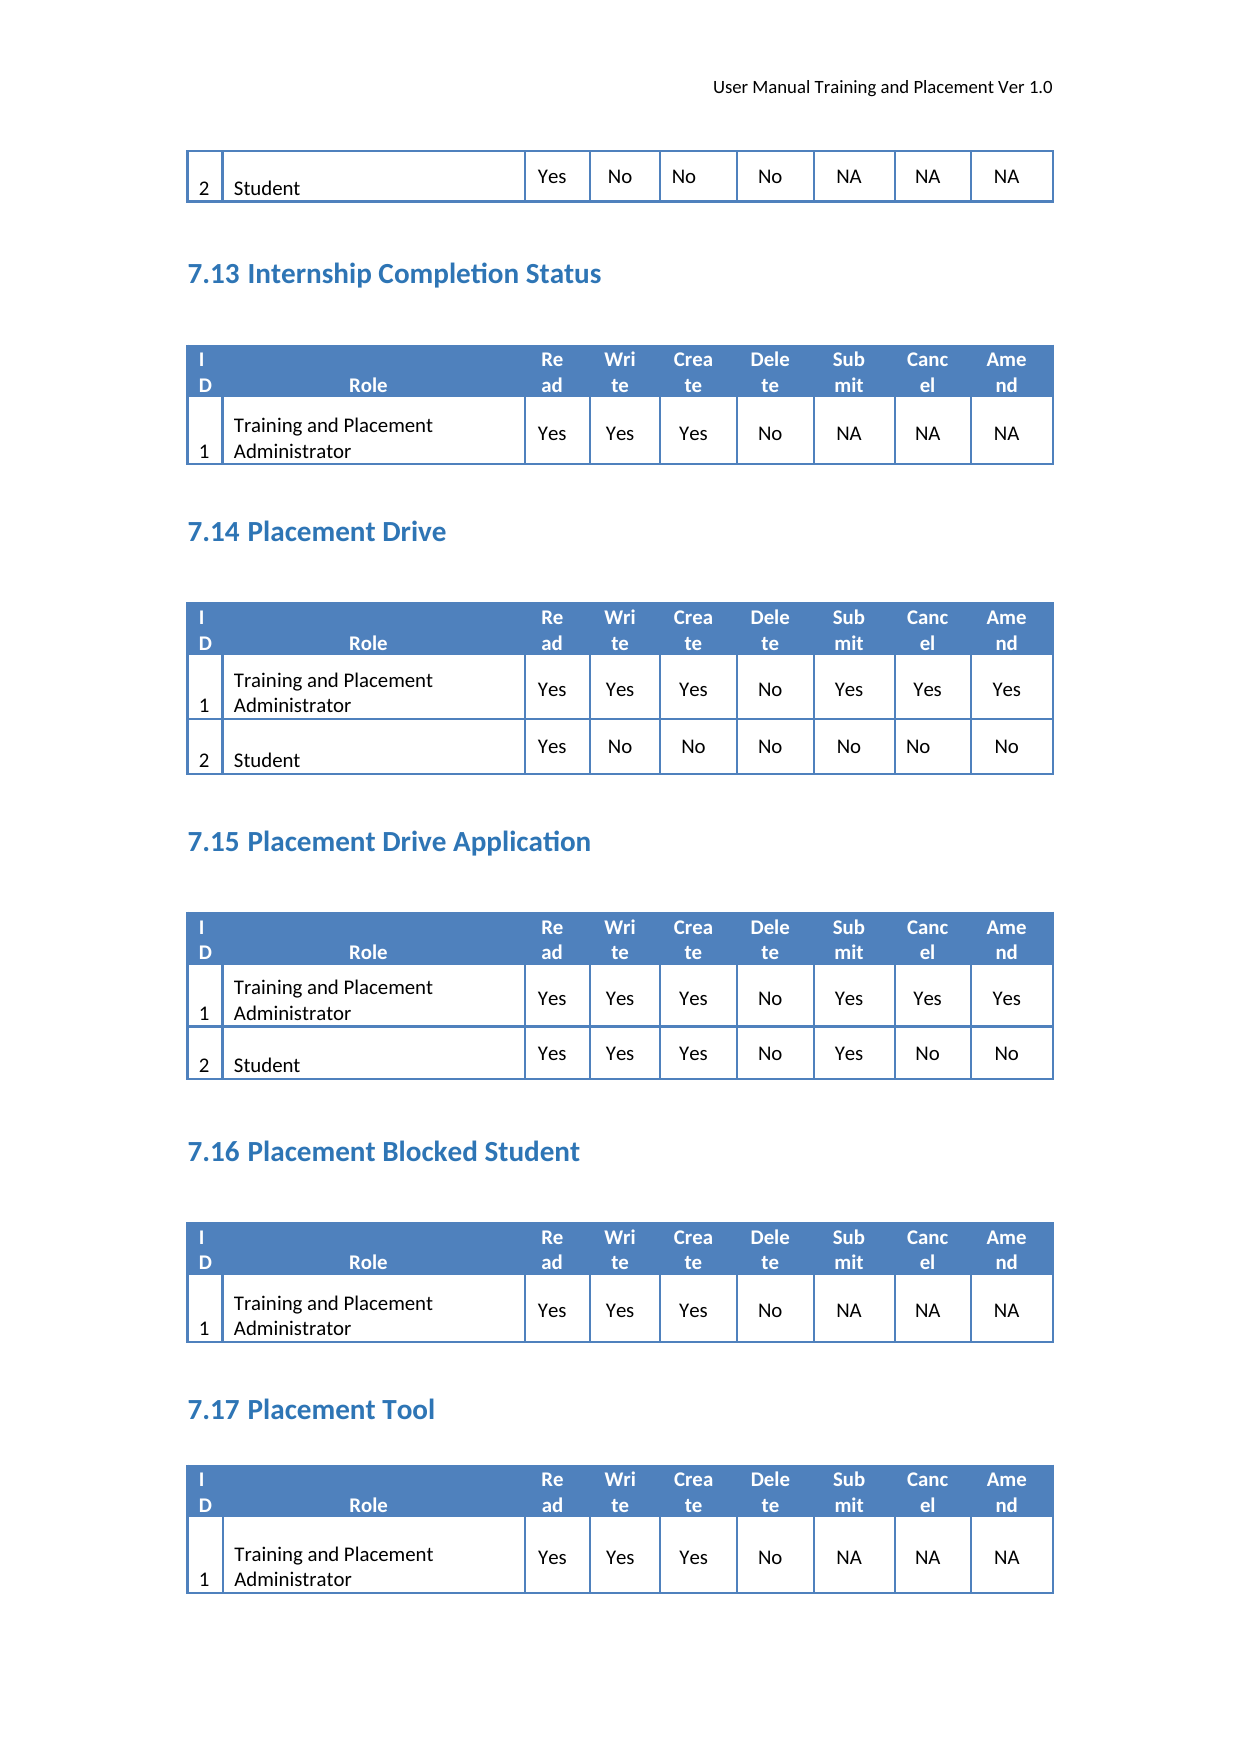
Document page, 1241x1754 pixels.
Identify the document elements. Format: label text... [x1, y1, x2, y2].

table_cell Yes [815, 970, 894, 1025]
table_cell Yes [526, 660, 589, 718]
table_cell Training and Placement Administrator [224, 402, 524, 463]
table_header Role [224, 914, 524, 965]
table_cell 1 [189, 660, 221, 718]
table_cell Yes [896, 970, 970, 1025]
table_cell Yes [661, 1028, 736, 1078]
table_header Amend [972, 347, 1052, 397]
table_header Cancel [896, 914, 970, 965]
table_cell Training and Placement Administrator [224, 1280, 524, 1341]
subtitle Internship Completion Status [187, 256, 1053, 291]
table_header Create [661, 347, 736, 397]
table_cell 1 [189, 1522, 222, 1592]
table_cell Yes [661, 1522, 736, 1592]
table_cell NA [972, 152, 1052, 200]
table_cell Yes [591, 970, 659, 1025]
table_cell NA [815, 402, 894, 463]
table_cell No [972, 1028, 1052, 1078]
table_cell Yes [591, 660, 659, 718]
table_header Write [591, 347, 659, 397]
table_cell NA [896, 152, 970, 200]
table_cell NA [896, 1522, 970, 1592]
table_cell Yes [591, 402, 659, 463]
table_header Delete [738, 604, 813, 655]
subtitle Placement Tool [187, 1391, 1053, 1427]
table_cell Yes [526, 152, 589, 200]
table_cell No [738, 660, 813, 718]
table_cell Yes [661, 402, 736, 463]
table_cell 2 [189, 720, 221, 773]
subtitle Placement Drive Application [187, 823, 1053, 858]
table_header Read [526, 1224, 589, 1275]
table_header Write [591, 1467, 659, 1517]
table_cell Yes [661, 970, 736, 1025]
table_cell 1 [189, 1280, 221, 1341]
table_header Create [661, 1467, 736, 1517]
table_cell Yes [526, 1028, 589, 1078]
table_cell No [896, 1028, 970, 1078]
table_cell Yes [661, 660, 736, 718]
table_header ID [189, 604, 221, 655]
table_cell Student [224, 720, 524, 773]
table_cell No [661, 152, 736, 200]
table_cell No [896, 720, 970, 773]
table_cell NA [972, 1522, 1052, 1592]
table_header Create [661, 914, 736, 965]
table_cell Yes [661, 1280, 736, 1341]
table_cell NA [815, 152, 894, 200]
table_cell No [738, 1280, 813, 1341]
subtitle Placement Blocked Student [187, 1133, 1053, 1169]
table_cell No [738, 1028, 813, 1078]
table_header ID [189, 347, 221, 397]
table_cell 2 [189, 152, 221, 200]
table_header Cancel [896, 1224, 970, 1275]
table_cell Training and Placement Administrator [224, 1522, 524, 1592]
table_header Amend [972, 914, 1052, 965]
table_header Submit [815, 1467, 894, 1517]
table_cell Yes [526, 402, 589, 463]
table_header Role [224, 1467, 524, 1517]
table_header Submit [815, 347, 894, 397]
table_cell NA [896, 402, 970, 463]
table_header Role [224, 1224, 524, 1275]
table_header Role [224, 347, 524, 397]
table_header Cancel [896, 347, 970, 397]
table_cell Yes [526, 1280, 589, 1341]
table_cell NA [896, 1280, 970, 1341]
table_header Cancel [896, 1467, 970, 1517]
table_header Delete [738, 1224, 813, 1275]
table_cell Student [224, 152, 524, 200]
table_cell Yes [591, 1028, 659, 1078]
table_cell NA [815, 1522, 894, 1592]
table_cell 2 [189, 1028, 221, 1078]
table_header Submit [815, 1224, 894, 1275]
table_cell No [972, 720, 1052, 773]
table_cell No [591, 152, 659, 200]
table_cell NA [972, 1280, 1052, 1341]
table_header Delete [738, 1467, 813, 1517]
table_cell Yes [815, 1028, 894, 1078]
table_cell Yes [972, 970, 1052, 1025]
table_header Read [526, 1467, 589, 1517]
table_header ID [189, 1224, 221, 1275]
table_cell Yes [896, 660, 970, 718]
table_header Read [526, 914, 589, 965]
table_cell Yes [591, 1522, 659, 1592]
table_header Delete [738, 347, 813, 397]
table_header Create [661, 1224, 736, 1275]
table_header ID [189, 1467, 222, 1517]
table_cell NA [815, 1280, 894, 1341]
table_header Submit [815, 914, 894, 965]
table_cell No [738, 1522, 813, 1592]
table_cell Student [224, 1028, 524, 1078]
table_header Read [526, 604, 589, 655]
table_header Role [224, 604, 524, 655]
table_header Submit [815, 604, 894, 655]
table_cell No [591, 720, 659, 773]
table_cell Yes [526, 970, 589, 1025]
table_cell Yes [972, 660, 1052, 718]
table_cell Yes [815, 660, 894, 718]
table_cell NA [972, 402, 1052, 463]
table_cell No [661, 720, 736, 773]
table_header Delete [738, 914, 813, 965]
table_cell Training and Placement Administrator [224, 660, 524, 718]
table_header Write [591, 914, 659, 965]
table_cell Yes [526, 1522, 589, 1592]
subtitle Placement Drive [187, 513, 1053, 549]
table_cell No [738, 152, 813, 200]
table_cell No [738, 970, 813, 1025]
table_cell 1 [189, 402, 221, 463]
table_cell Yes [591, 1280, 659, 1341]
table_cell No [815, 720, 894, 773]
table_header Create [661, 604, 736, 655]
table_header Write [591, 1224, 659, 1275]
table_cell Training and Placement Administrator [224, 970, 524, 1025]
table_cell No [738, 402, 813, 463]
table_cell No [738, 720, 813, 773]
table_header ID [189, 914, 221, 965]
table_header Cancel [896, 604, 970, 655]
table_cell 1 [189, 970, 221, 1025]
table_header Amend [972, 604, 1052, 655]
table_cell Yes [526, 720, 589, 773]
table_header Read [526, 347, 589, 397]
table_header Amend [972, 1467, 1052, 1517]
table_header Write [591, 604, 659, 655]
table_header Amend [972, 1224, 1052, 1275]
